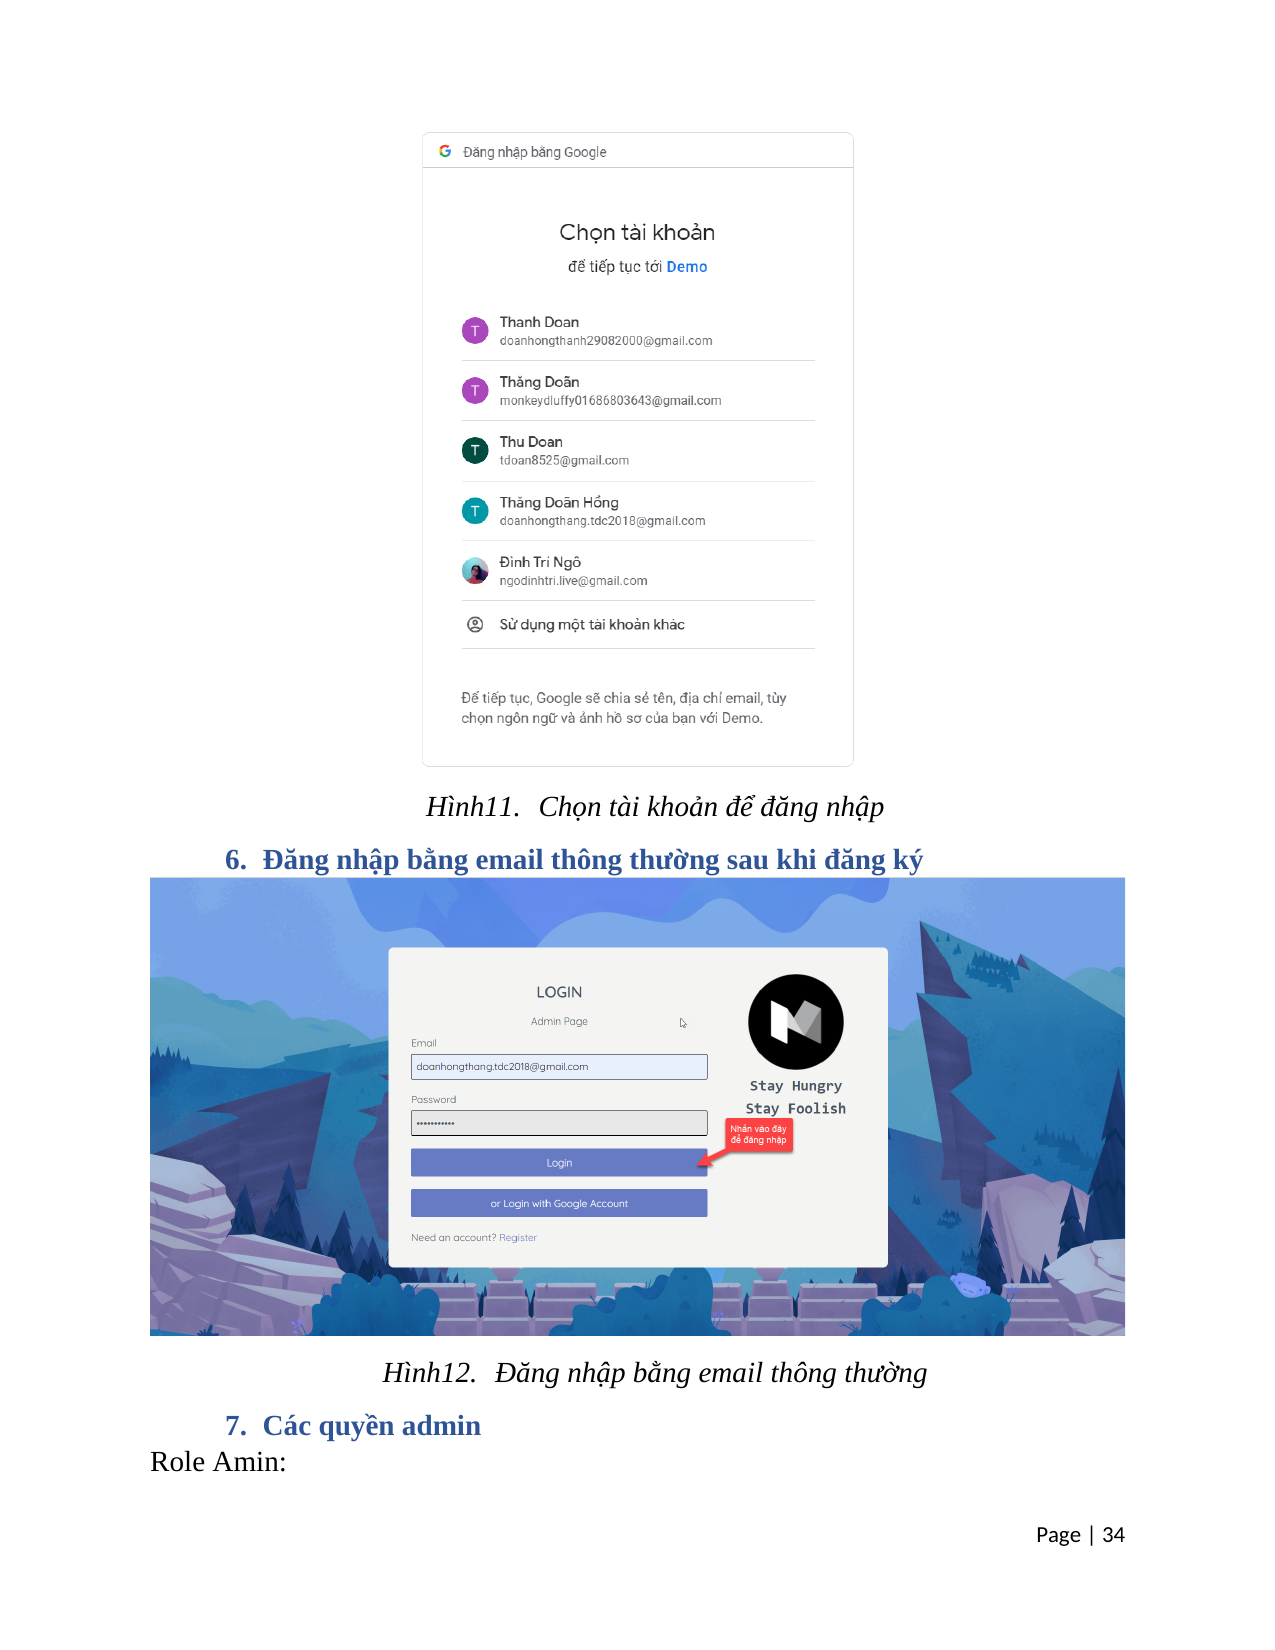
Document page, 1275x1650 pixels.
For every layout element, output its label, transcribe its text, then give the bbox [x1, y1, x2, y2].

picture [413, 132, 862, 771]
picture [150, 877, 1125, 1336]
text Đăng nhập bằng email thông thường [187, 1355, 1125, 1388]
subtitle Đăng nhập bằng email thông thường sau khi đăng ký [225, 842, 1125, 875]
subtitle Các quyền admin [225, 1408, 1125, 1441]
text Chọn tài khoản để đăng nhập [187, 789, 1125, 822]
text Role Amin: [150, 1444, 1125, 1477]
